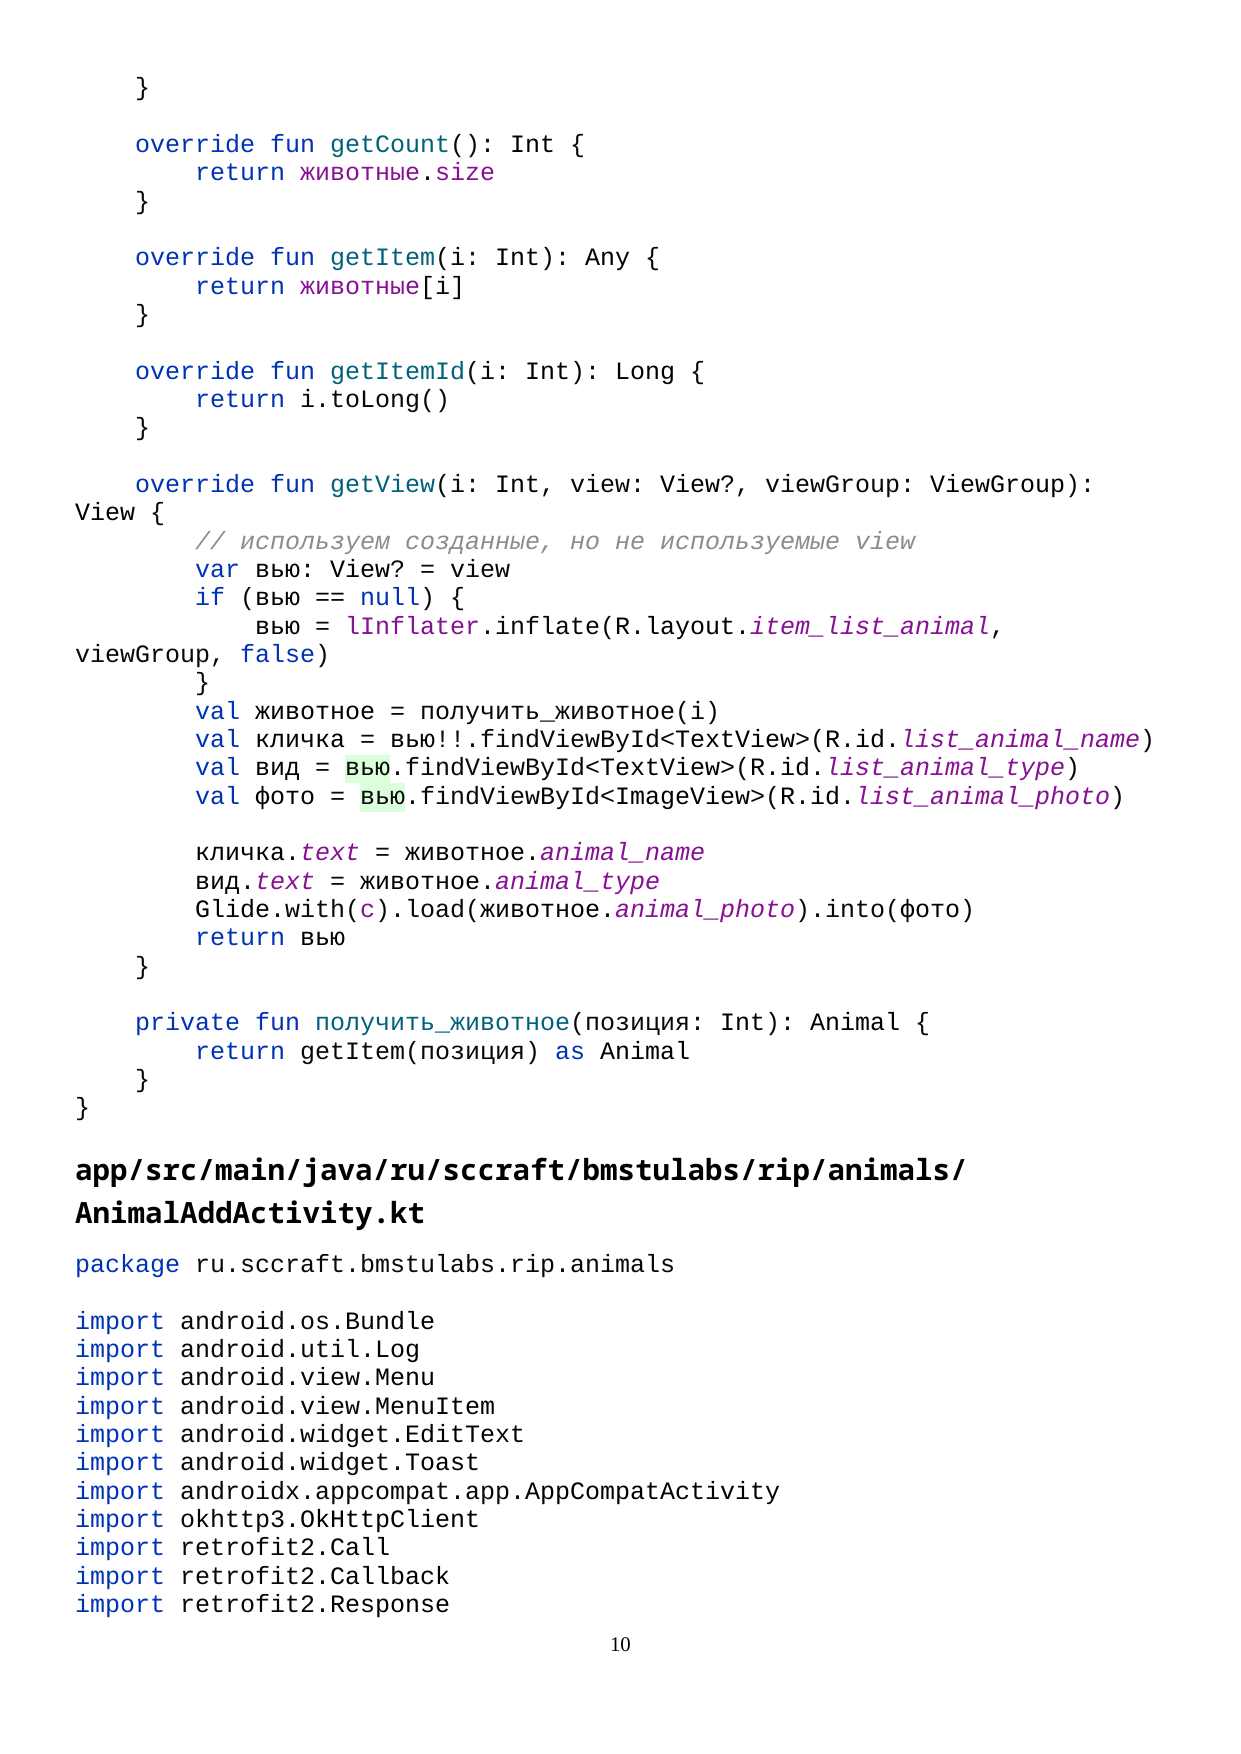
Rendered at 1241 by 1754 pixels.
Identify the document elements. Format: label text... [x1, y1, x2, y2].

text app/src/main/java/ru/sccraft/bmstulabs/rip/animals/AnimalAddActivity.kt [75, 1149, 1165, 1232]
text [75, 75, 1165, 1123]
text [75, 1252, 1165, 1620]
